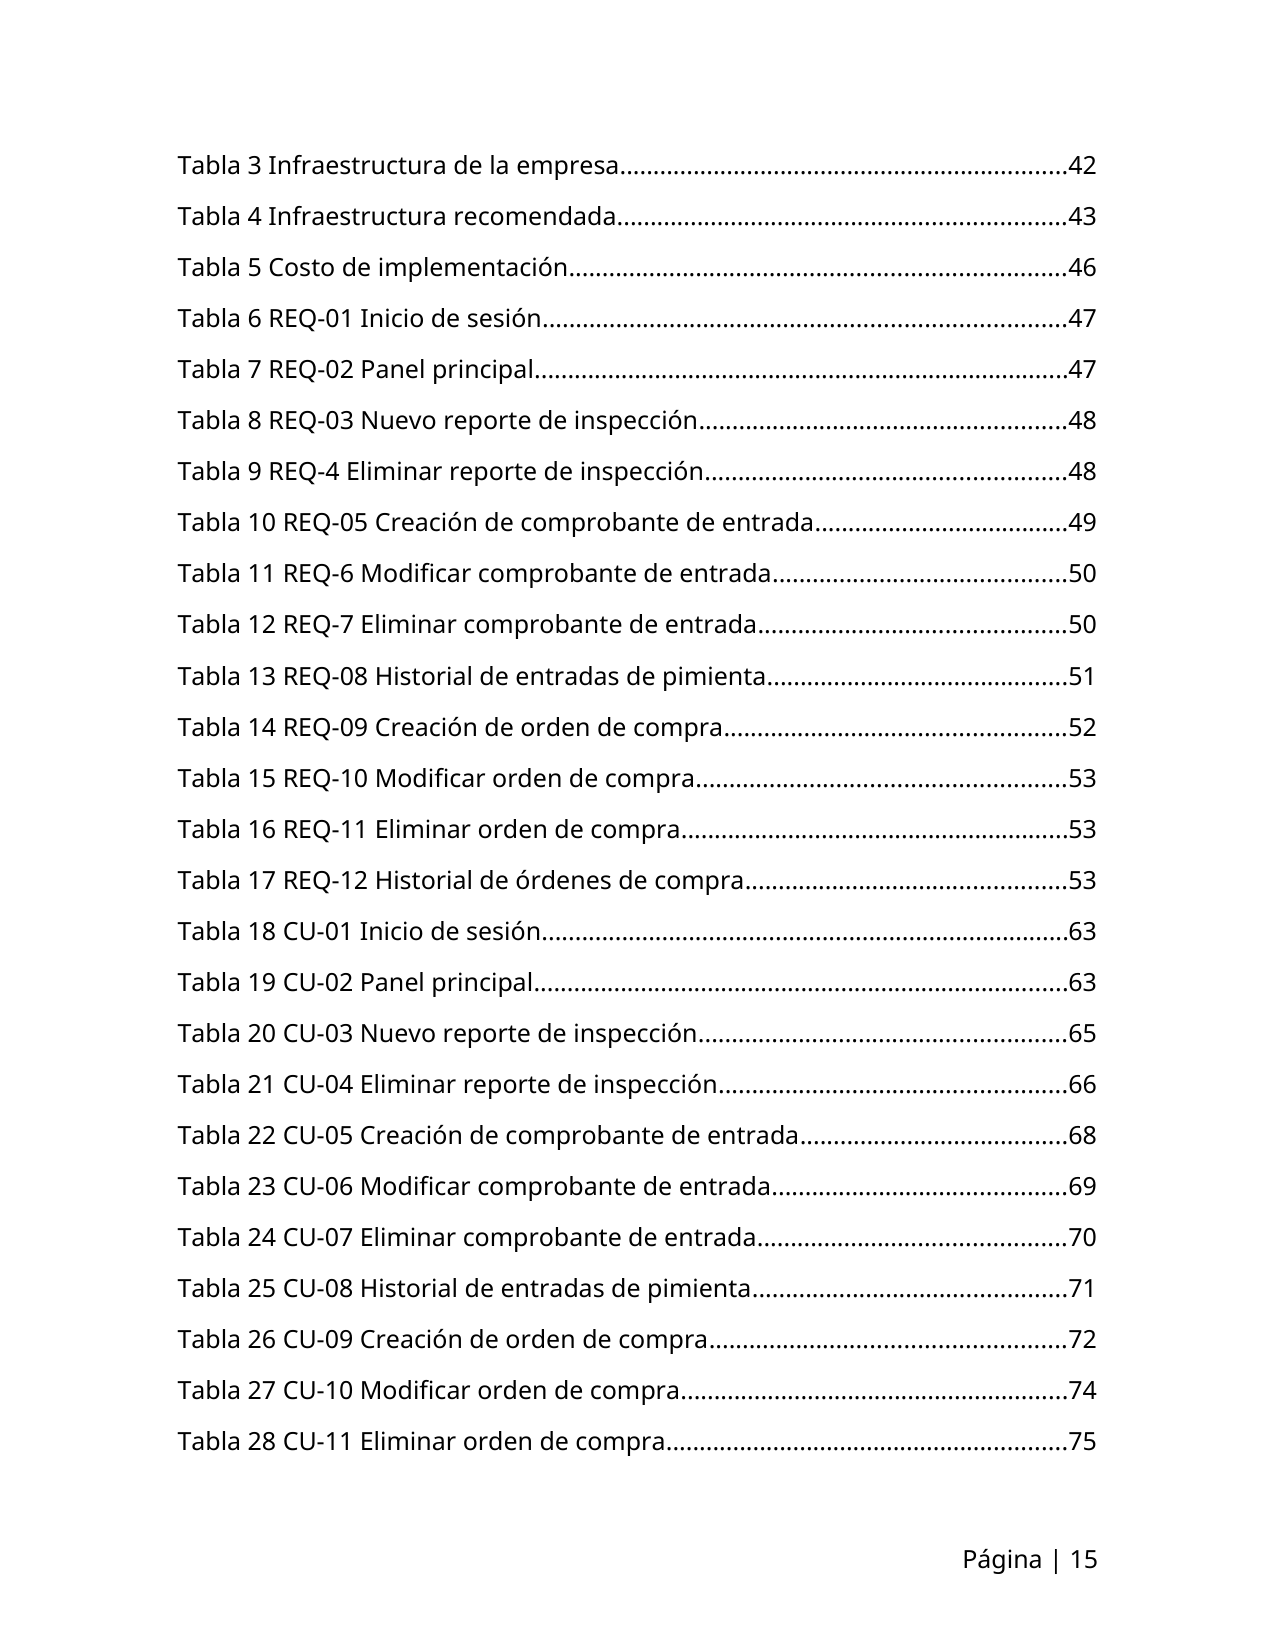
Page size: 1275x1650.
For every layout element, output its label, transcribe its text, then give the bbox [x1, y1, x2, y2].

text Tabla 3 Infraestructura de la empresa 42 [177, 148, 1098, 182]
text Tabla 7 REQ-02 Panel principal 47 [177, 352, 1098, 386]
text Tabla 20 CU-03 Nuevo reporte de inspección 65 [177, 1015, 1098, 1049]
text Tabla 21 CU-04 Eliminar reporte de inspección 66 [177, 1066, 1098, 1101]
text Tabla 26 CU-09 Creación de orden de compra 72 [177, 1322, 1098, 1356]
text Tabla 28 CU-11 Eliminar orden de compra 75 [177, 1424, 1098, 1458]
text Tabla 13 REQ-08 Historial de entradas de pimienta 51 [177, 658, 1098, 692]
text Tabla 27 CU-10 Modificar orden de compra 74 [177, 1373, 1098, 1407]
text Tabla 12 REQ-7 Eliminar comprobante de entrada 50 [177, 607, 1098, 641]
text Tabla 15 REQ-10 Modificar orden de compra 53 [177, 760, 1098, 794]
text Tabla 10 REQ-05 Creación de comprobante de entrada 49 [177, 505, 1098, 539]
text Tabla 11 REQ-6 Modificar comprobante de entrada 50 [177, 556, 1098, 590]
text Tabla 16 REQ-11 Eliminar orden de compra 53 [177, 811, 1098, 845]
text Tabla 4 Infraestructura recomendada 43 [177, 199, 1098, 233]
text Tabla 25 CU-08 Historial de entradas de pimienta 71 [177, 1271, 1098, 1305]
text Tabla 14 REQ-09 Creación de orden de compra 52 [177, 709, 1098, 743]
text Tabla 8 REQ-03 Nuevo reporte de inspección 48 [177, 403, 1098, 437]
text Tabla 6 REQ-01 Inicio de sesión 47 [177, 301, 1098, 335]
text Tabla 18 CU-01 Inicio de sesión 63 [177, 913, 1098, 947]
text Tabla 9 REQ-4 Eliminar reporte de inspección 48 [177, 454, 1098, 488]
text Tabla 22 CU-05 Creación de comprobante de entrada 68 [177, 1117, 1098, 1152]
text Tabla 24 CU-07 Eliminar comprobante de entrada 70 [177, 1219, 1098, 1254]
text Tabla 23 CU-06 Modificar comprobante de entrada 69 [177, 1168, 1098, 1203]
text Tabla 19 CU-02 Panel principal 63 [177, 964, 1098, 998]
text Tabla 5 Costo de implementación 46 [177, 250, 1098, 284]
text Tabla 17 REQ-12 Historial de órdenes de compra 53 [177, 862, 1098, 896]
